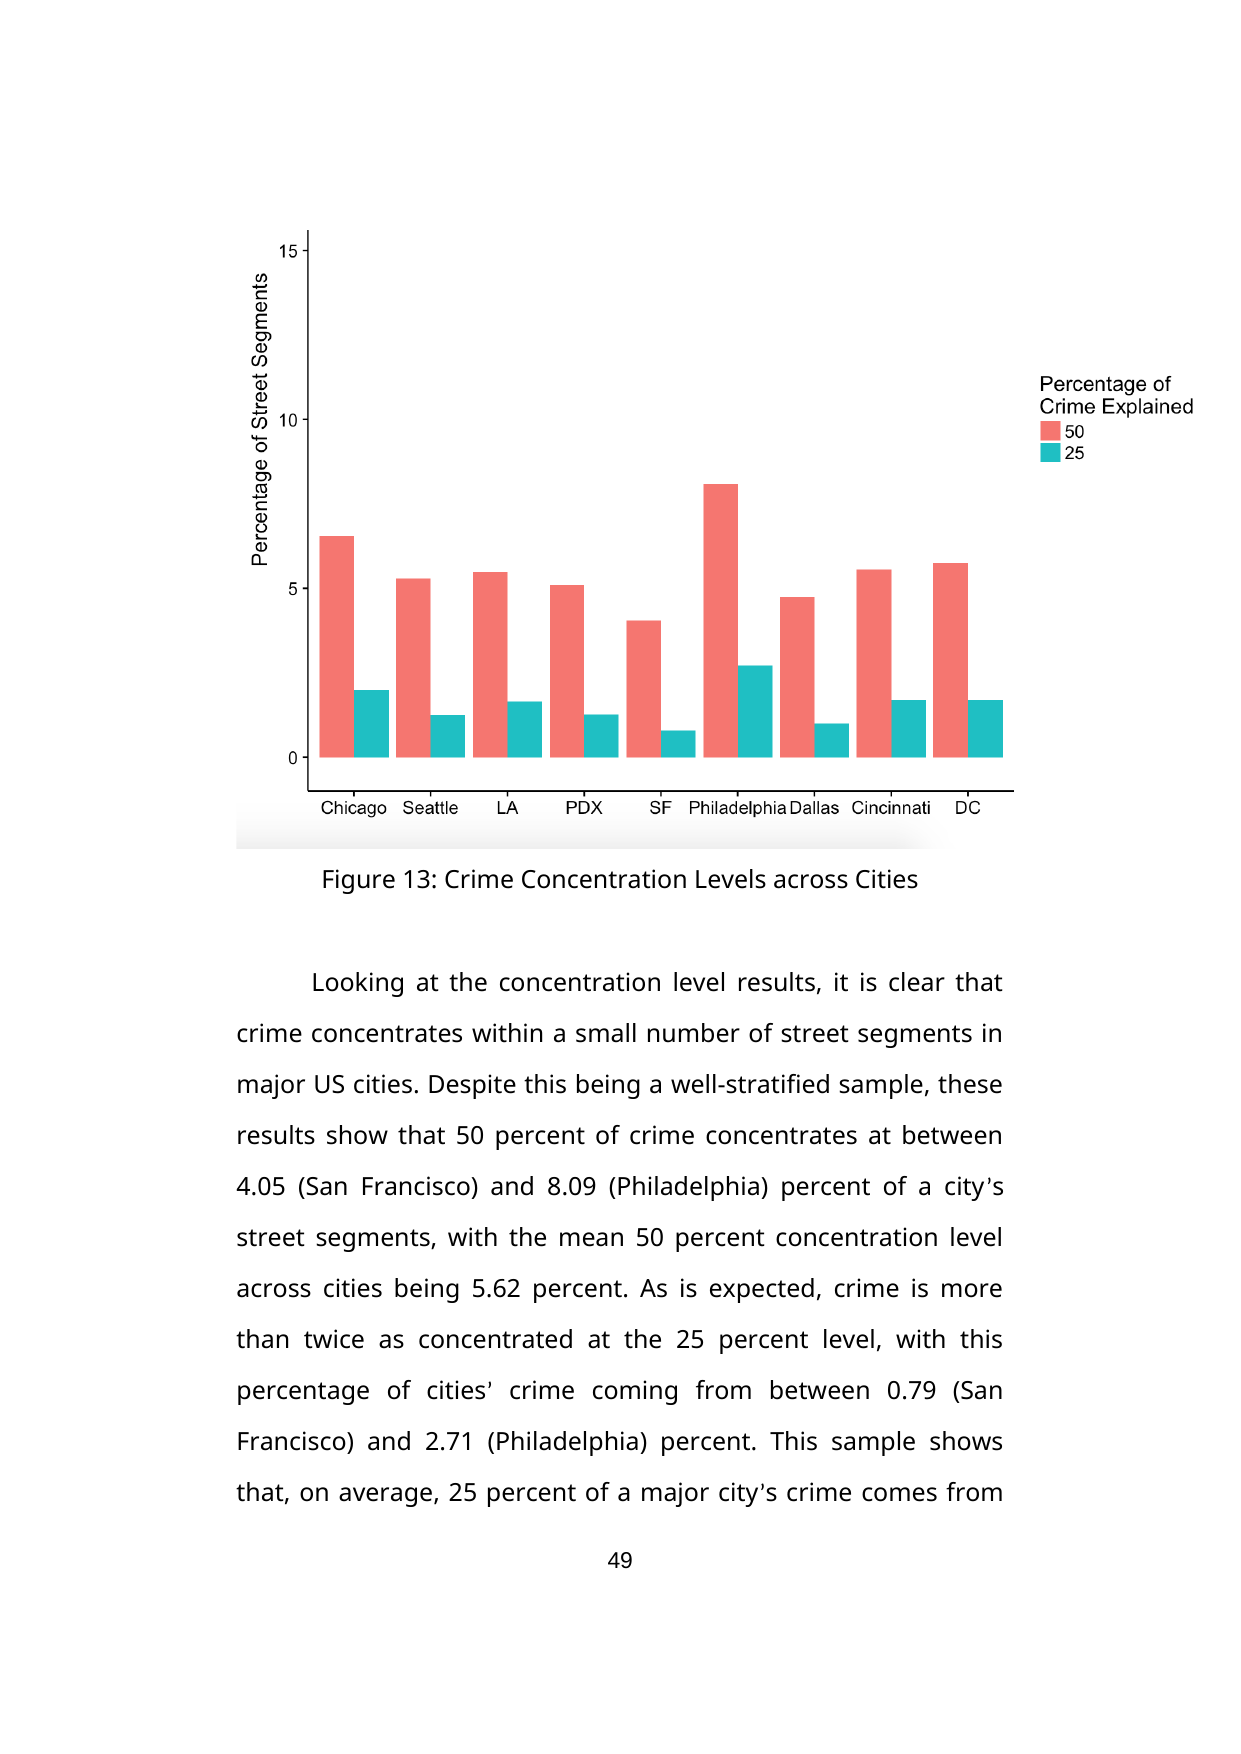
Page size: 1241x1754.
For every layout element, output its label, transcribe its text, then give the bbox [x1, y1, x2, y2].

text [236, 964, 1004, 1509]
text Figure 13: Crime Concentration Levels across Cities [236, 862, 1004, 896]
picture [236, 230, 1212, 849]
